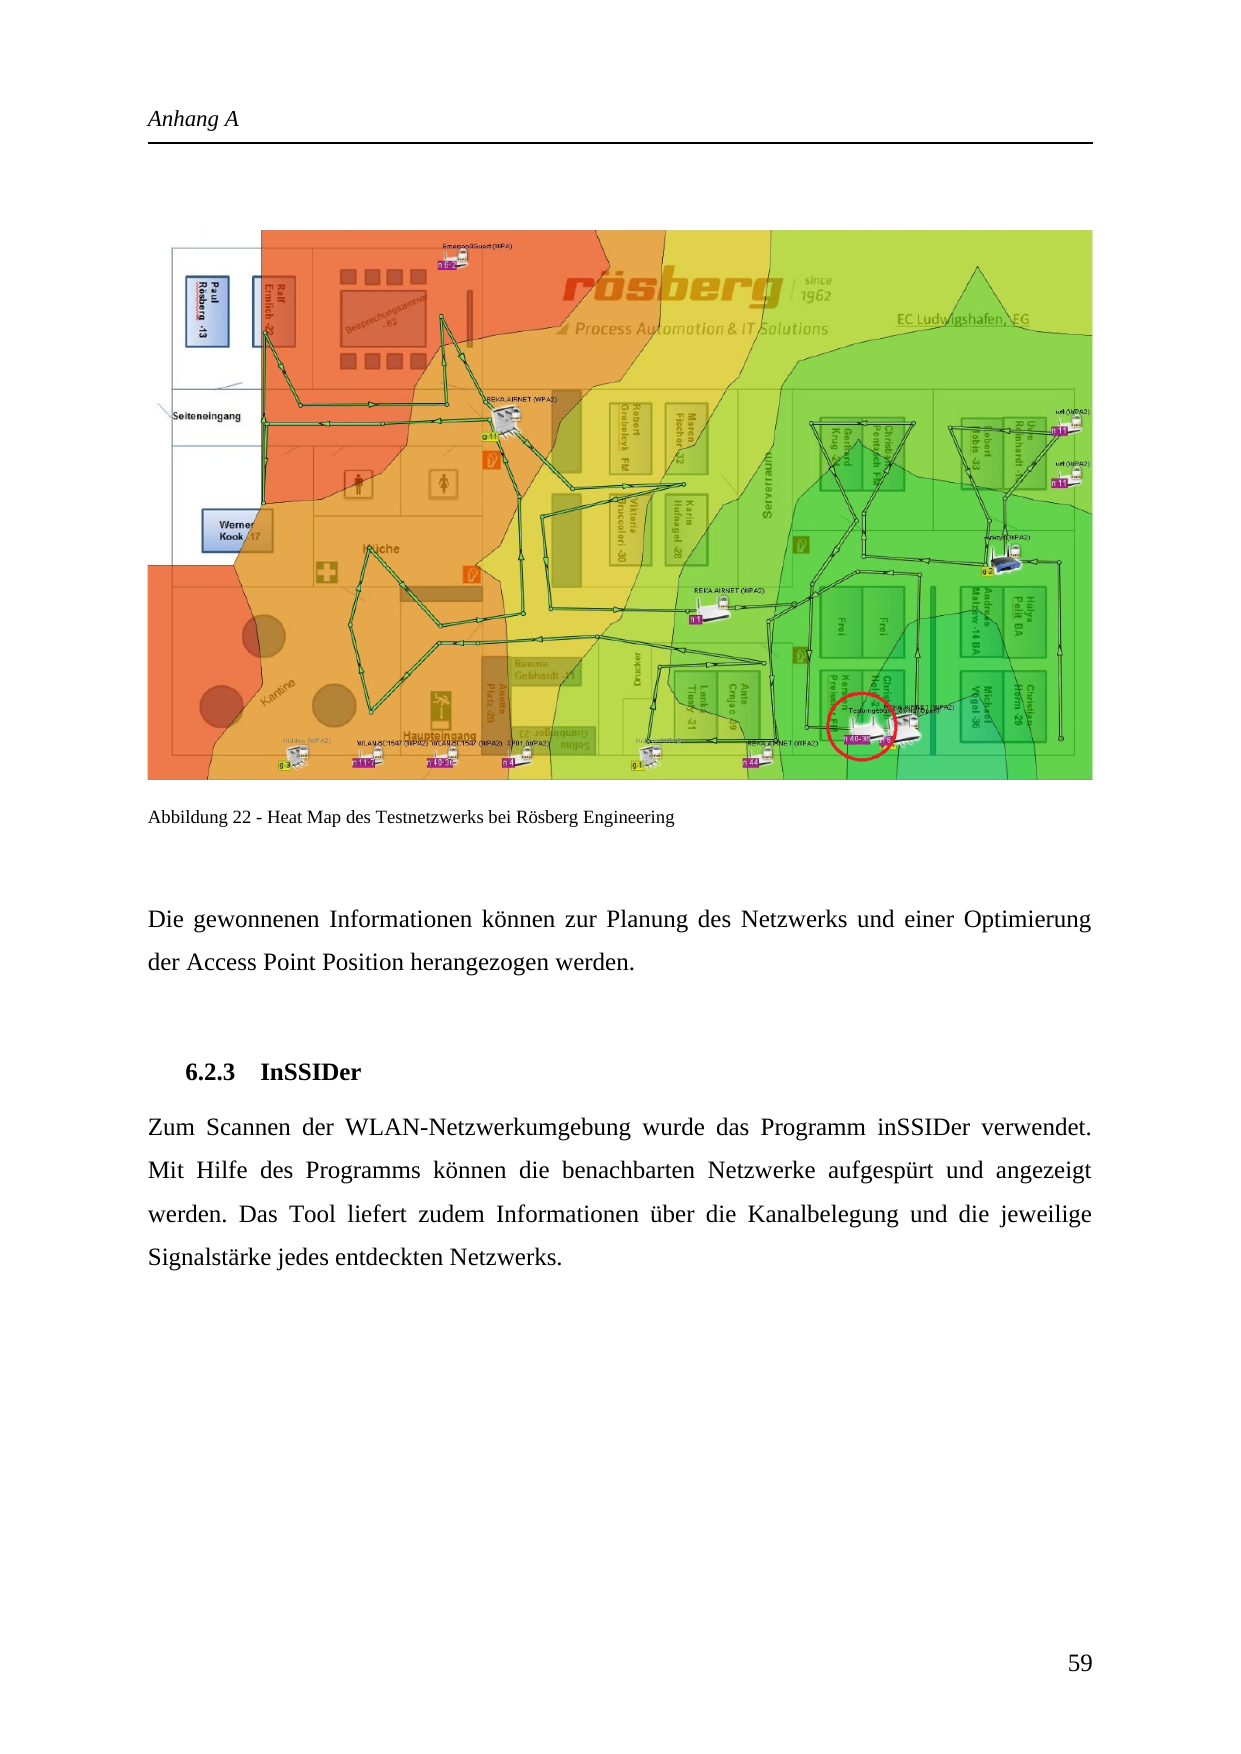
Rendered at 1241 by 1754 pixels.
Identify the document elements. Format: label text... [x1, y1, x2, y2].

text Abbildung 22 - Heat Map des Testnetzwerks bei Rösberg Engineering [148, 806, 1093, 828]
text Die gewonnenen Informationen können zur Planung des Netzwerks und einer Optimierung der Access Point Position herangezogen werden. [148, 904, 1093, 976]
text Zum Scannen der WLAN-Netzwerkumgebung wurde das Programm inSSIDer verwendet. Mit Hilfe des Programms können die benachbarten Netzwerke aufgespürt und angezeigt werden. Das Tool liefert zudem Informationen über die Kanalbelegung und die jeweilige Signalstärke jedes entdeckten Netzwerks. [148, 1112, 1093, 1271]
picture [147, 230, 1093, 780]
subtitle InSSIDer [185, 1057, 1093, 1086]
